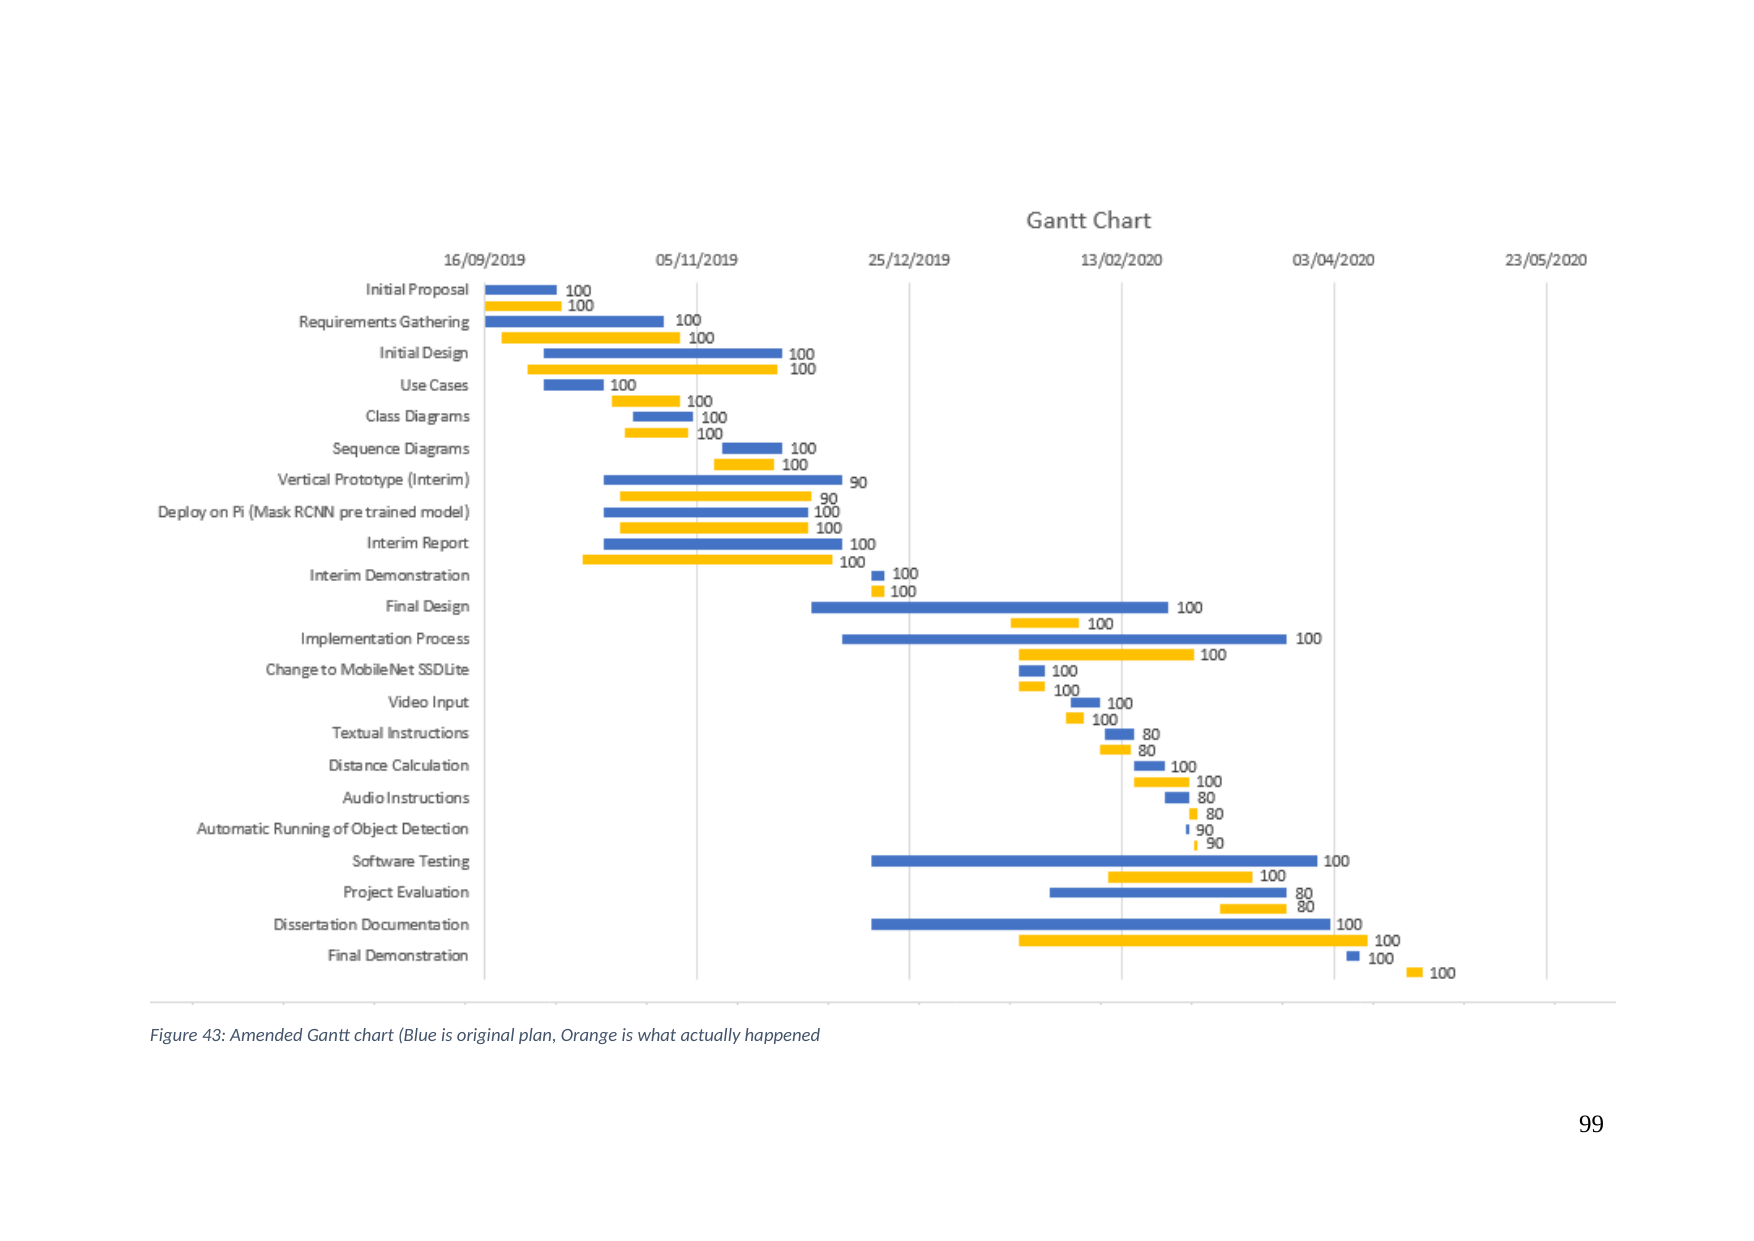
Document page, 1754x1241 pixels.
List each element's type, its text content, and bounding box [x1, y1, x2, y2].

text Figure 43: Amended Gantt chart (Blue is original plan, Orange is what actually happened [150, 1023, 1604, 1046]
picture [150, 196, 1616, 1005]
